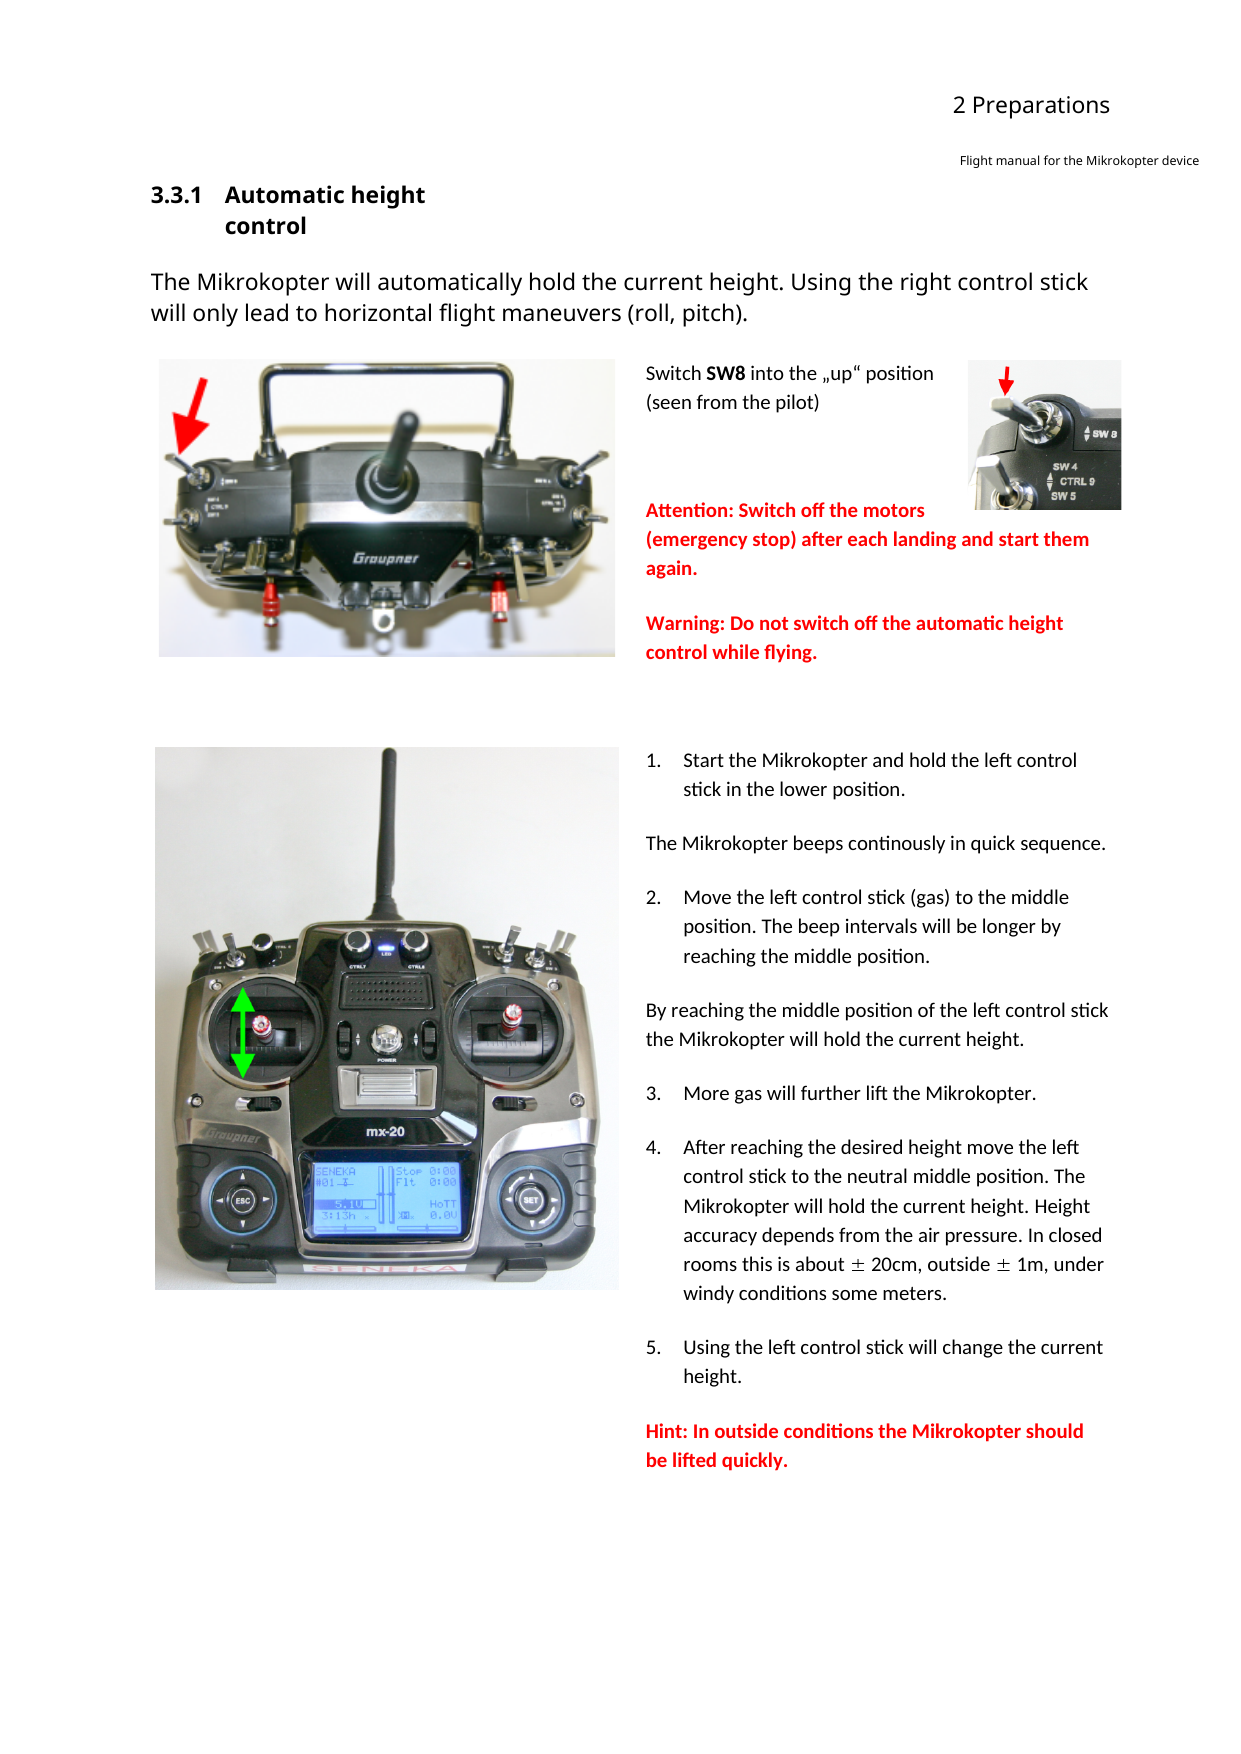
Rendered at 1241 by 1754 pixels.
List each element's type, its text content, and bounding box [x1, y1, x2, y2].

table_header Switch SW8 into the „up“ position (seen from the pilot) Attention: Switch off the motors (emergency stop) after each landing and start them again. Warning: Do not switch off the automatic height control while flying. [634, 360, 1122, 747]
picture [158, 359, 615, 657]
table_header [139, 360, 634, 747]
subtitle Automatic height control [151, 178, 1110, 241]
picture [967, 360, 1122, 510]
text The Mikrokopter will automatically hold the current height. Using the right control stick will only lead to horizontal flight maneuvers (roll, pitch). [151, 266, 1110, 328]
table_cell [139, 747, 634, 1497]
table_cell Start the Mikrokopter and hold the left control stick in the lower position. The Mikrokopter beeps continously in quick sequence. Move the left control stick (gas) to the middle position. The beep intervals will be longer by reaching the middle position. By reaching the middle position of the left control stick the Mikrokopter will hold the current height. More gas will further lift the Mikrokopter. After reaching the desired height move the left control stick to the neutral middle position. The Mikrokopter will hold the current height. Height accuracy depends from the air pressure. In closed rooms this is about 20cm, outside 1m, under windy conditions some meters. Using the left control stick will change the current height. Hint: In outside conditions the Mikrokopter should be lifted quickly. [634, 747, 1122, 1497]
picture [155, 747, 619, 1290]
